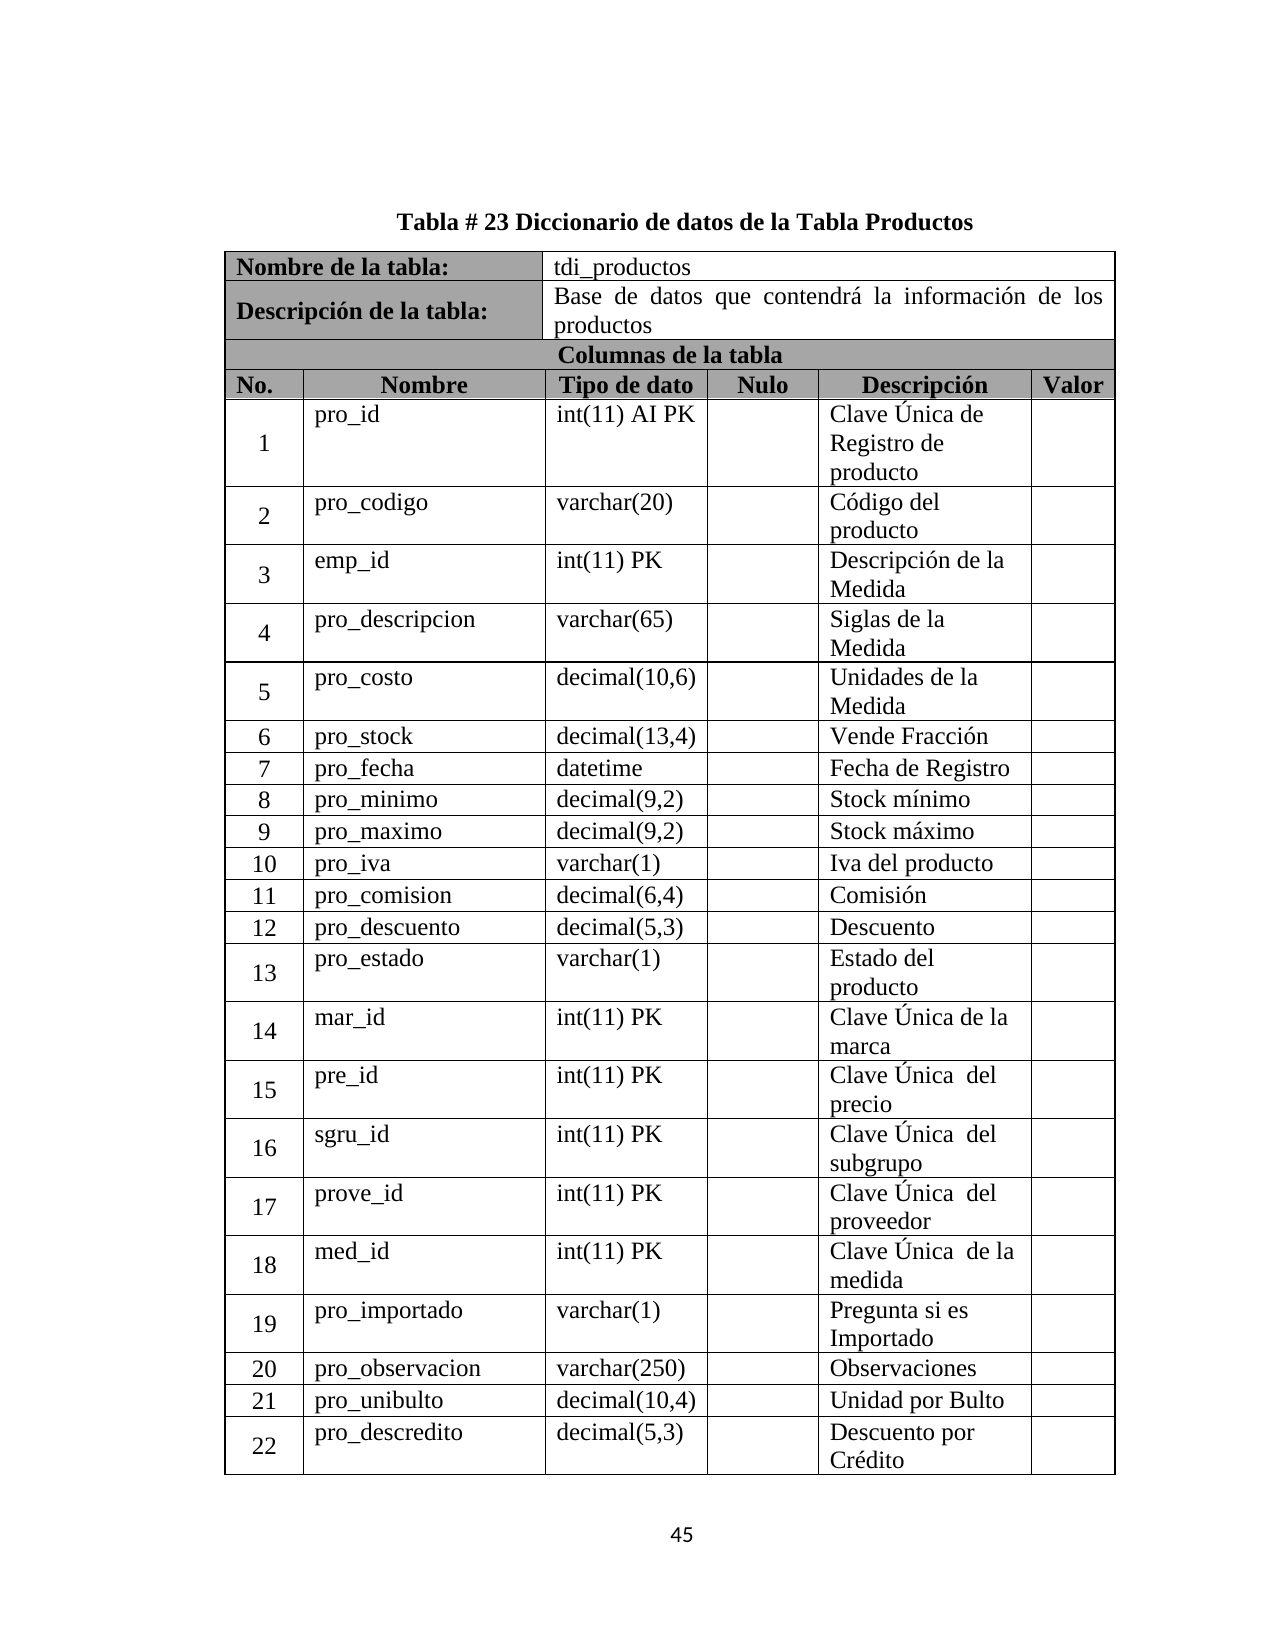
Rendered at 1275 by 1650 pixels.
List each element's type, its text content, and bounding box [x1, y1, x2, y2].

table_cell Código del producto [819, 487, 1031, 544]
table_cell 8 [226, 785, 303, 815]
table_cell 4 [226, 604, 303, 661]
table_cell 3 [226, 545, 303, 603]
table_cell 1 [226, 400, 303, 486]
table_cell int(11) PK [546, 1236, 707, 1294]
table_cell [708, 816, 818, 847]
table_cell Stock máximo [819, 816, 1031, 847]
table_cell Clave Única de la marca [819, 1002, 1031, 1059]
table_header Nombre de la tabla: [226, 252, 542, 280]
table_cell [1032, 721, 1114, 752]
table_cell decimal(9,2) [546, 785, 707, 815]
table_cell [708, 400, 818, 486]
table_cell pro_descredito [304, 1417, 545, 1474]
table_cell mar_id [304, 1002, 545, 1059]
table_cell Base de datos que contendrá la información de los productos [543, 281, 1114, 339]
table_cell Nulo [708, 370, 818, 398]
table_cell prove_id [304, 1178, 545, 1235]
table_cell Siglas de la Medida [819, 604, 1031, 661]
table_cell [708, 1236, 818, 1294]
table_cell [708, 1061, 818, 1118]
table_cell int(11) PK [546, 545, 707, 603]
table_cell decimal(9,2) [546, 816, 707, 847]
table_cell 11 [226, 880, 303, 911]
table_cell Unidades de la Medida [819, 663, 1031, 720]
table_cell Nombre [304, 370, 545, 398]
table_cell [1032, 1295, 1114, 1352]
table_cell [1032, 400, 1114, 486]
table_cell [1032, 753, 1114, 783]
table_cell pro_descripcion [304, 604, 545, 661]
table_cell 2 [226, 487, 303, 544]
table_cell datetime [546, 753, 707, 783]
table_cell varchar(1) [546, 944, 707, 1001]
table_header tdi_productos [543, 252, 1114, 280]
table_cell pro_unibulto [304, 1385, 545, 1416]
table_cell 21 [226, 1385, 303, 1416]
table_cell pro_maximo [304, 816, 545, 847]
table_cell varchar(1) [546, 848, 707, 879]
table_cell [1032, 785, 1114, 815]
table_cell [1032, 880, 1114, 911]
table_cell pro_minimo [304, 785, 545, 815]
table_cell pro_costo [304, 663, 545, 720]
table_cell [1032, 816, 1114, 847]
table_cell int(11) PK [546, 1002, 707, 1059]
table_cell [708, 753, 818, 783]
table_cell pro_descuento [304, 912, 545, 942]
table_cell Descuento por Crédito [819, 1417, 1031, 1474]
table_cell pro_estado [304, 944, 545, 1001]
table_cell Estado del producto [819, 944, 1031, 1001]
table_cell Fecha de Registro [819, 753, 1031, 783]
table_cell 10 [226, 848, 303, 879]
table_cell pro_observacion [304, 1353, 545, 1384]
table_cell 17 [226, 1178, 303, 1235]
table_cell [708, 785, 818, 815]
table_cell 13 [226, 944, 303, 1001]
table_cell [1032, 1119, 1114, 1177]
table_cell 20 [226, 1353, 303, 1384]
table_cell [708, 944, 818, 1001]
table_cell [708, 1353, 818, 1384]
table_cell [1032, 1353, 1114, 1384]
table_cell Descripción [819, 370, 1031, 398]
table_cell Clave Única del proveedor [819, 1178, 1031, 1235]
table_cell pro_comision [304, 880, 545, 911]
table_cell [1032, 545, 1114, 603]
table_cell Comisión [819, 880, 1031, 911]
table_cell decimal(5,3) [546, 1417, 707, 1474]
table_cell Clave Única de la medida [819, 1236, 1031, 1294]
table_cell pro_stock [304, 721, 545, 752]
table_cell Descuento [819, 912, 1031, 942]
table_cell [1032, 663, 1114, 720]
table_cell 6 [226, 721, 303, 752]
table_cell [708, 848, 818, 879]
table_cell No. [226, 370, 303, 398]
table_cell [1032, 1178, 1114, 1235]
table_cell [708, 912, 818, 942]
table_cell 18 [226, 1236, 303, 1294]
table_cell [708, 1417, 818, 1474]
table_cell pro_codigo [304, 487, 545, 544]
table_cell Clave Única del precio [819, 1061, 1031, 1118]
table_cell 12 [226, 912, 303, 942]
table_cell [708, 721, 818, 752]
table_cell varchar(65) [546, 604, 707, 661]
table_cell 9 [226, 816, 303, 847]
table_cell int(11) PK [546, 1119, 707, 1177]
table_cell pro_id [304, 400, 545, 486]
table_cell Descripción de la tabla: [226, 281, 542, 339]
table_cell 14 [226, 1002, 303, 1059]
table_cell Clave Única de Registro de producto [819, 400, 1031, 486]
table_cell int(11) PK [546, 1178, 707, 1235]
table_cell pro_iva [304, 848, 545, 879]
table_cell varchar(250) [546, 1353, 707, 1384]
table_cell 15 [226, 1061, 303, 1118]
table_cell decimal(6,4) [546, 880, 707, 911]
table_cell Valor [1032, 370, 1114, 398]
table_cell [708, 1119, 818, 1177]
table_cell sgru_id [304, 1119, 545, 1177]
table_cell emp_id [304, 545, 545, 603]
table_cell Columnas de la tabla [226, 340, 1114, 369]
table_cell varchar(20) [546, 487, 707, 544]
table_cell [708, 604, 818, 661]
table_cell [1032, 848, 1114, 879]
text Tabla # 23 Diccionario de datos de la Tabla Productos [236, 207, 1127, 236]
table_cell [1032, 912, 1114, 942]
table_cell 5 [226, 663, 303, 720]
table_cell [1032, 1417, 1114, 1474]
table_cell decimal(5,3) [546, 912, 707, 942]
table_cell [1032, 1385, 1114, 1416]
table_cell Unidad por Bulto [819, 1385, 1031, 1416]
table_cell pre_id [304, 1061, 545, 1118]
table_cell Iva del producto [819, 848, 1031, 879]
table_cell decimal(10,4) [546, 1385, 707, 1416]
table_cell [708, 1295, 818, 1352]
table_cell [1032, 1002, 1114, 1059]
table_cell [708, 1178, 818, 1235]
table_cell [708, 1385, 818, 1416]
table_cell Descripción de la Medida [819, 545, 1031, 603]
table_cell [1032, 487, 1114, 544]
table_cell 22 [226, 1417, 303, 1474]
table_cell [1032, 944, 1114, 1001]
table_cell [708, 663, 818, 720]
table_cell int(11) PK [546, 1061, 707, 1118]
table_cell pro_importado [304, 1295, 545, 1352]
table_cell 16 [226, 1119, 303, 1177]
table_cell Tipo de dato [546, 370, 707, 398]
table_cell pro_fecha [304, 753, 545, 783]
table_cell med_id [304, 1236, 545, 1294]
table_cell [1032, 1236, 1114, 1294]
table_cell Clave Única del subgrupo [819, 1119, 1031, 1177]
table_cell Pregunta si es Importado [819, 1295, 1031, 1352]
table_cell 19 [226, 1295, 303, 1352]
table_cell [708, 880, 818, 911]
table_cell 7 [226, 753, 303, 783]
table_cell [1032, 1061, 1114, 1118]
table_cell [708, 1002, 818, 1059]
table_cell decimal(13,4) [546, 721, 707, 752]
table_cell int(11) AI PK [546, 400, 707, 486]
table_cell [708, 545, 818, 603]
table_cell decimal(10,6) [546, 663, 707, 720]
table_cell Vende Fracción [819, 721, 1031, 752]
table_cell [708, 487, 818, 544]
table_cell [1032, 604, 1114, 661]
table_cell Observaciones [819, 1353, 1031, 1384]
table_cell varchar(1) [546, 1295, 707, 1352]
table_cell Stock mínimo [819, 785, 1031, 815]
